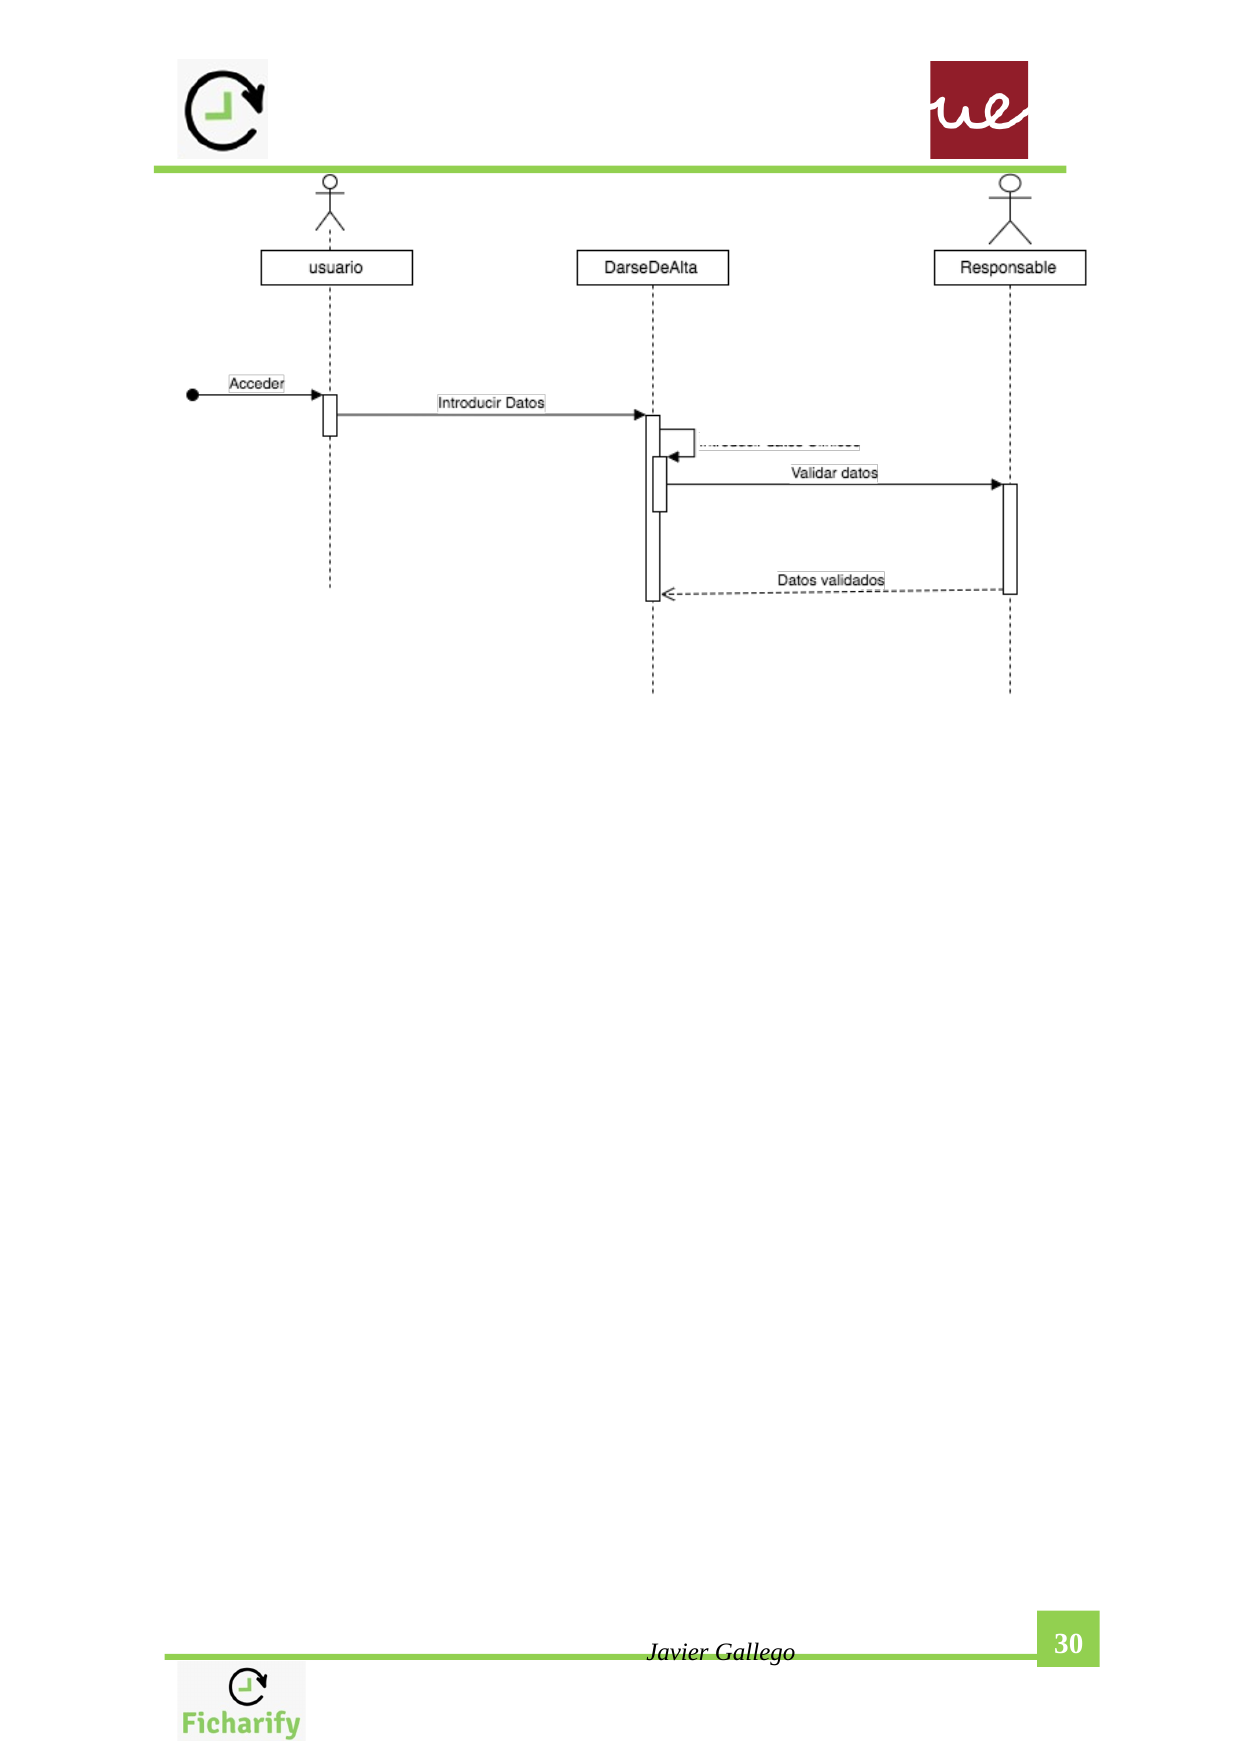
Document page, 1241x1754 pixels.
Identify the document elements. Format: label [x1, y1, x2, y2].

picture [930, 61, 1029, 159]
picture [177, 59, 268, 159]
picture [177, 1661, 306, 1741]
